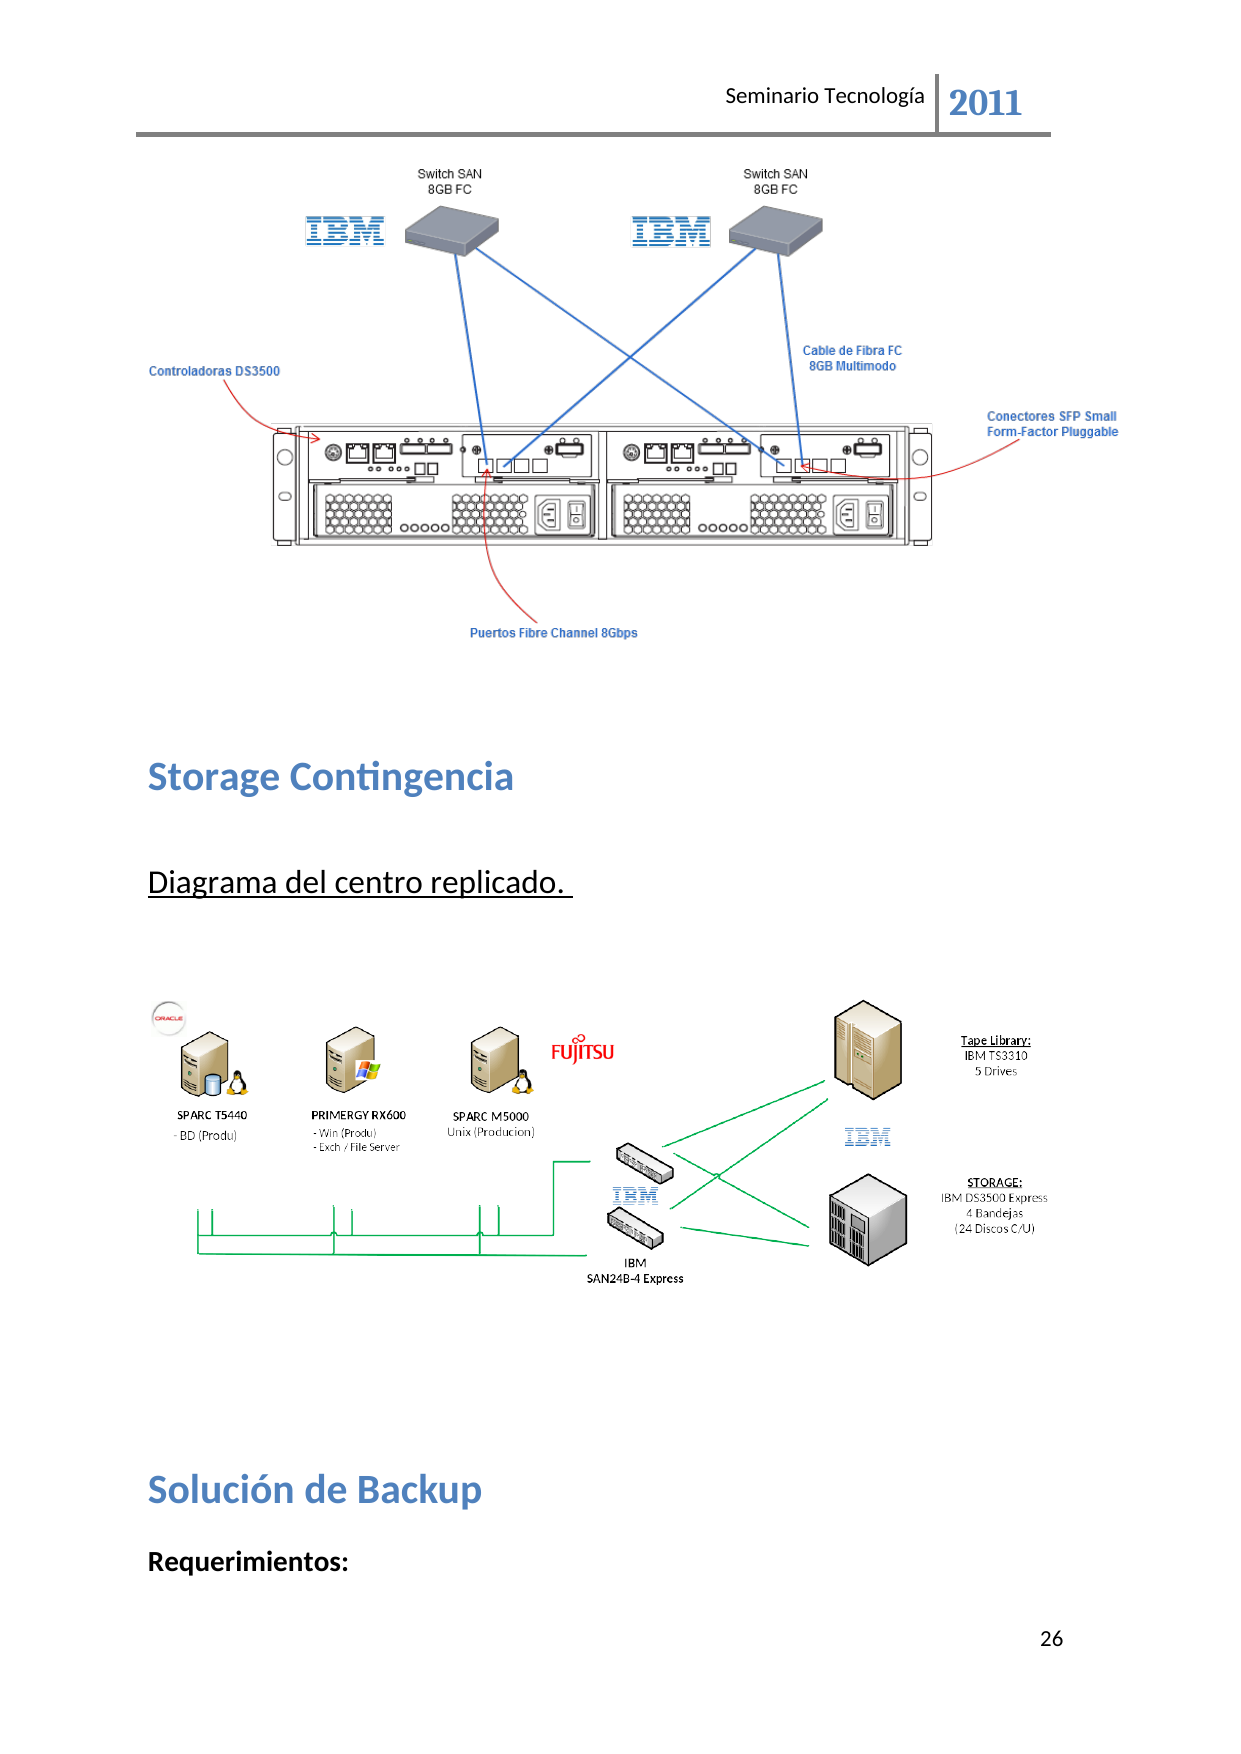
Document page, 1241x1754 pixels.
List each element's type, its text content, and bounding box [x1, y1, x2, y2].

picture [147, 164, 1135, 664]
text Diagrama del centro replicado. [148, 861, 1063, 902]
text Requerimientos: [148, 1543, 1063, 1579]
subtitle Storage Contingencia [148, 750, 1063, 801]
subtitle Solución de Backup [148, 1463, 1063, 1514]
